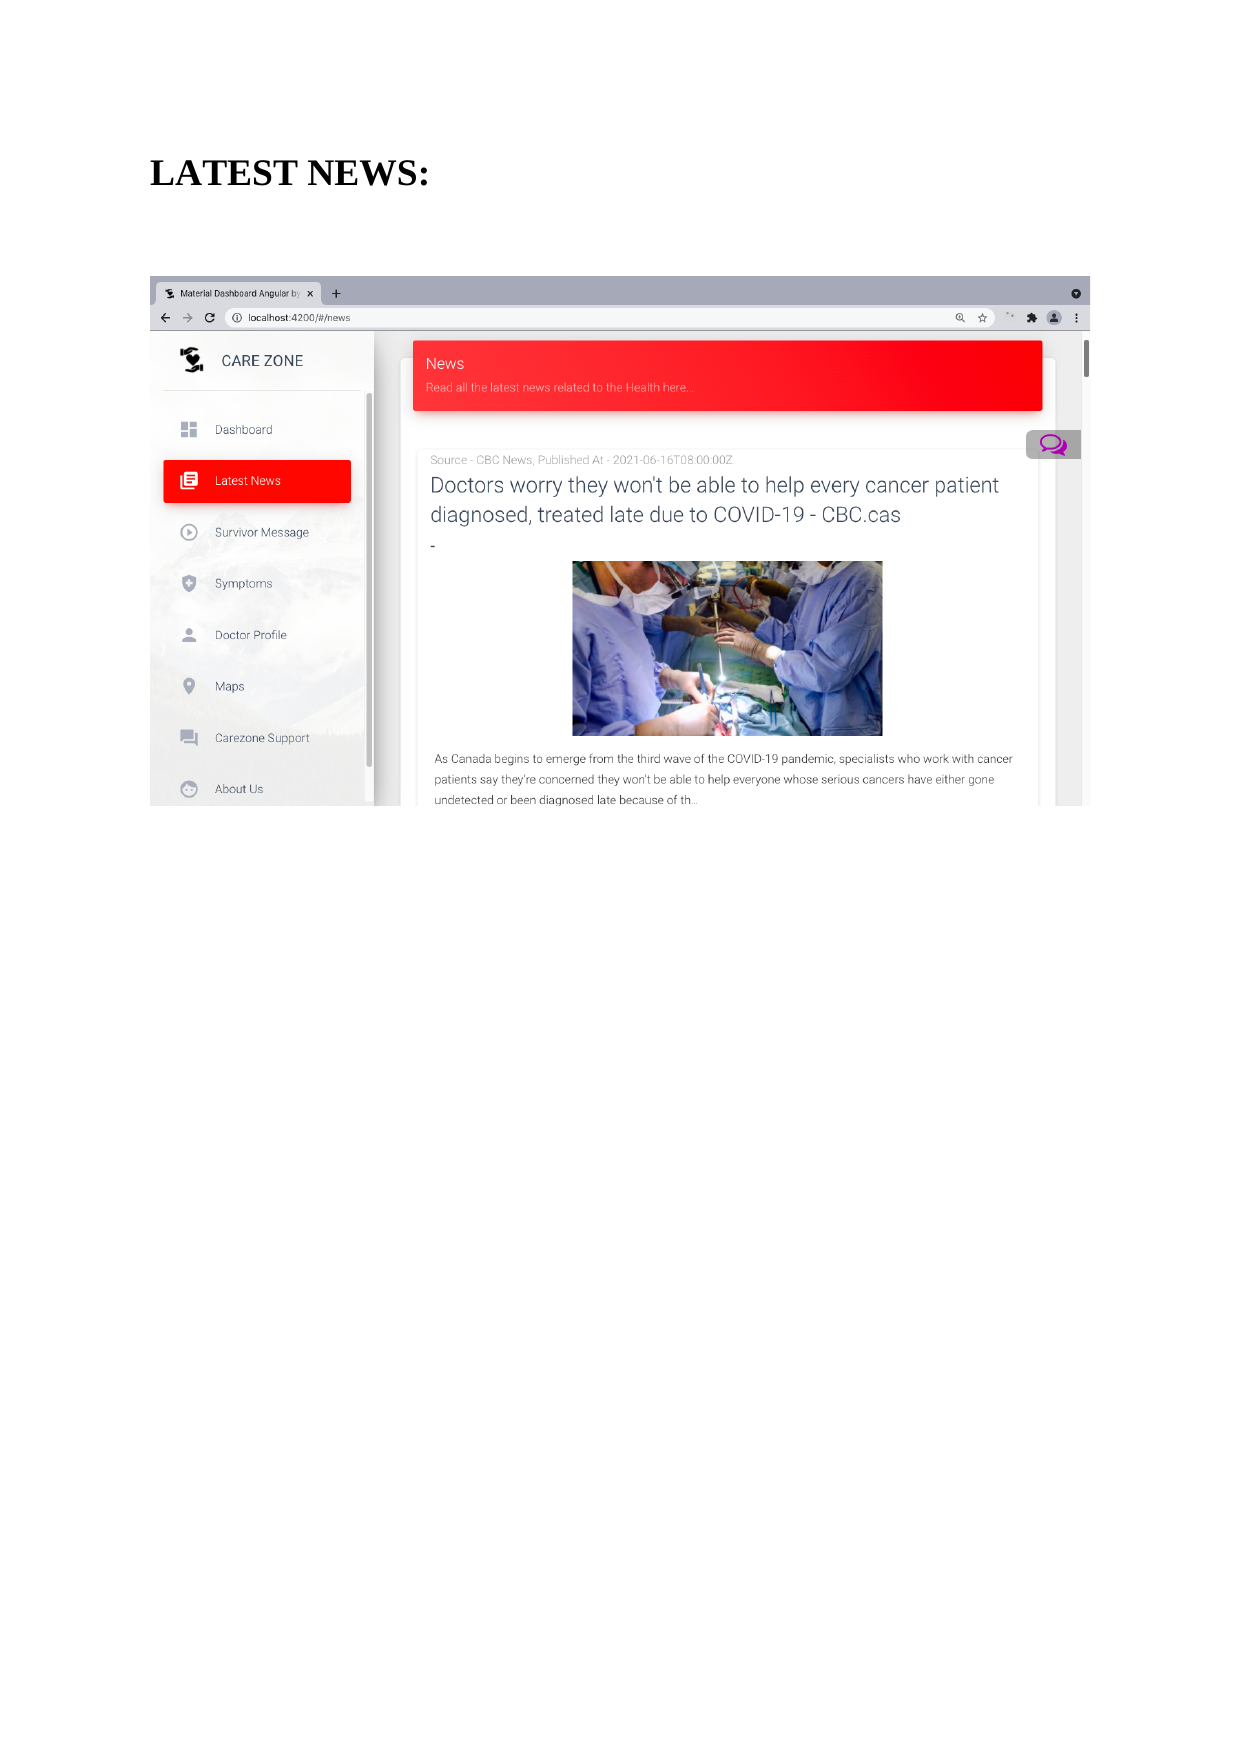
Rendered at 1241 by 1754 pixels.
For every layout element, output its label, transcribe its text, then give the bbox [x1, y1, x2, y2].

picture [150, 276, 1091, 806]
text LATEST NEWS: [150, 150, 1090, 193]
